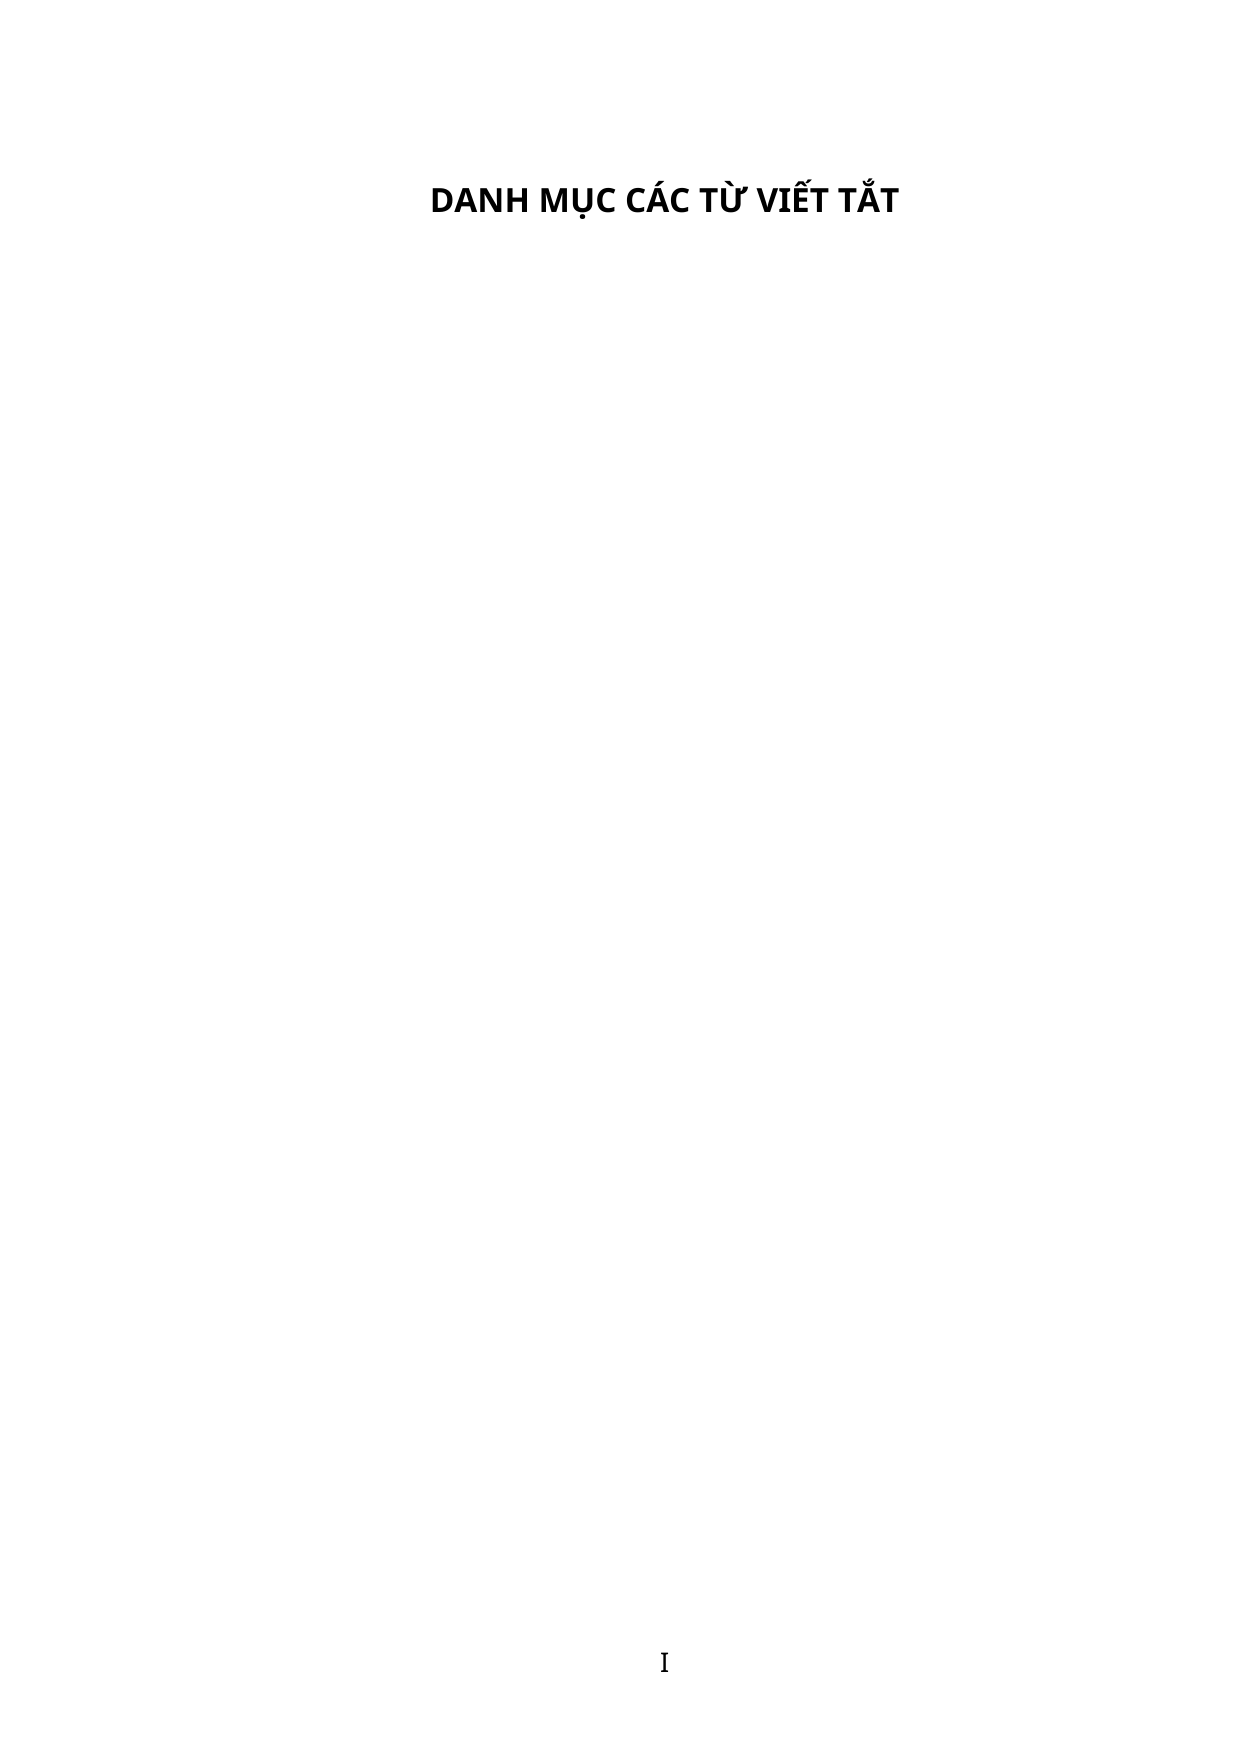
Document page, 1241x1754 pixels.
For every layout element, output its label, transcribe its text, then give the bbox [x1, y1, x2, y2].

text DANH MỤC CÁC TỪ VIẾT TẮT [207, 177, 1122, 223]
